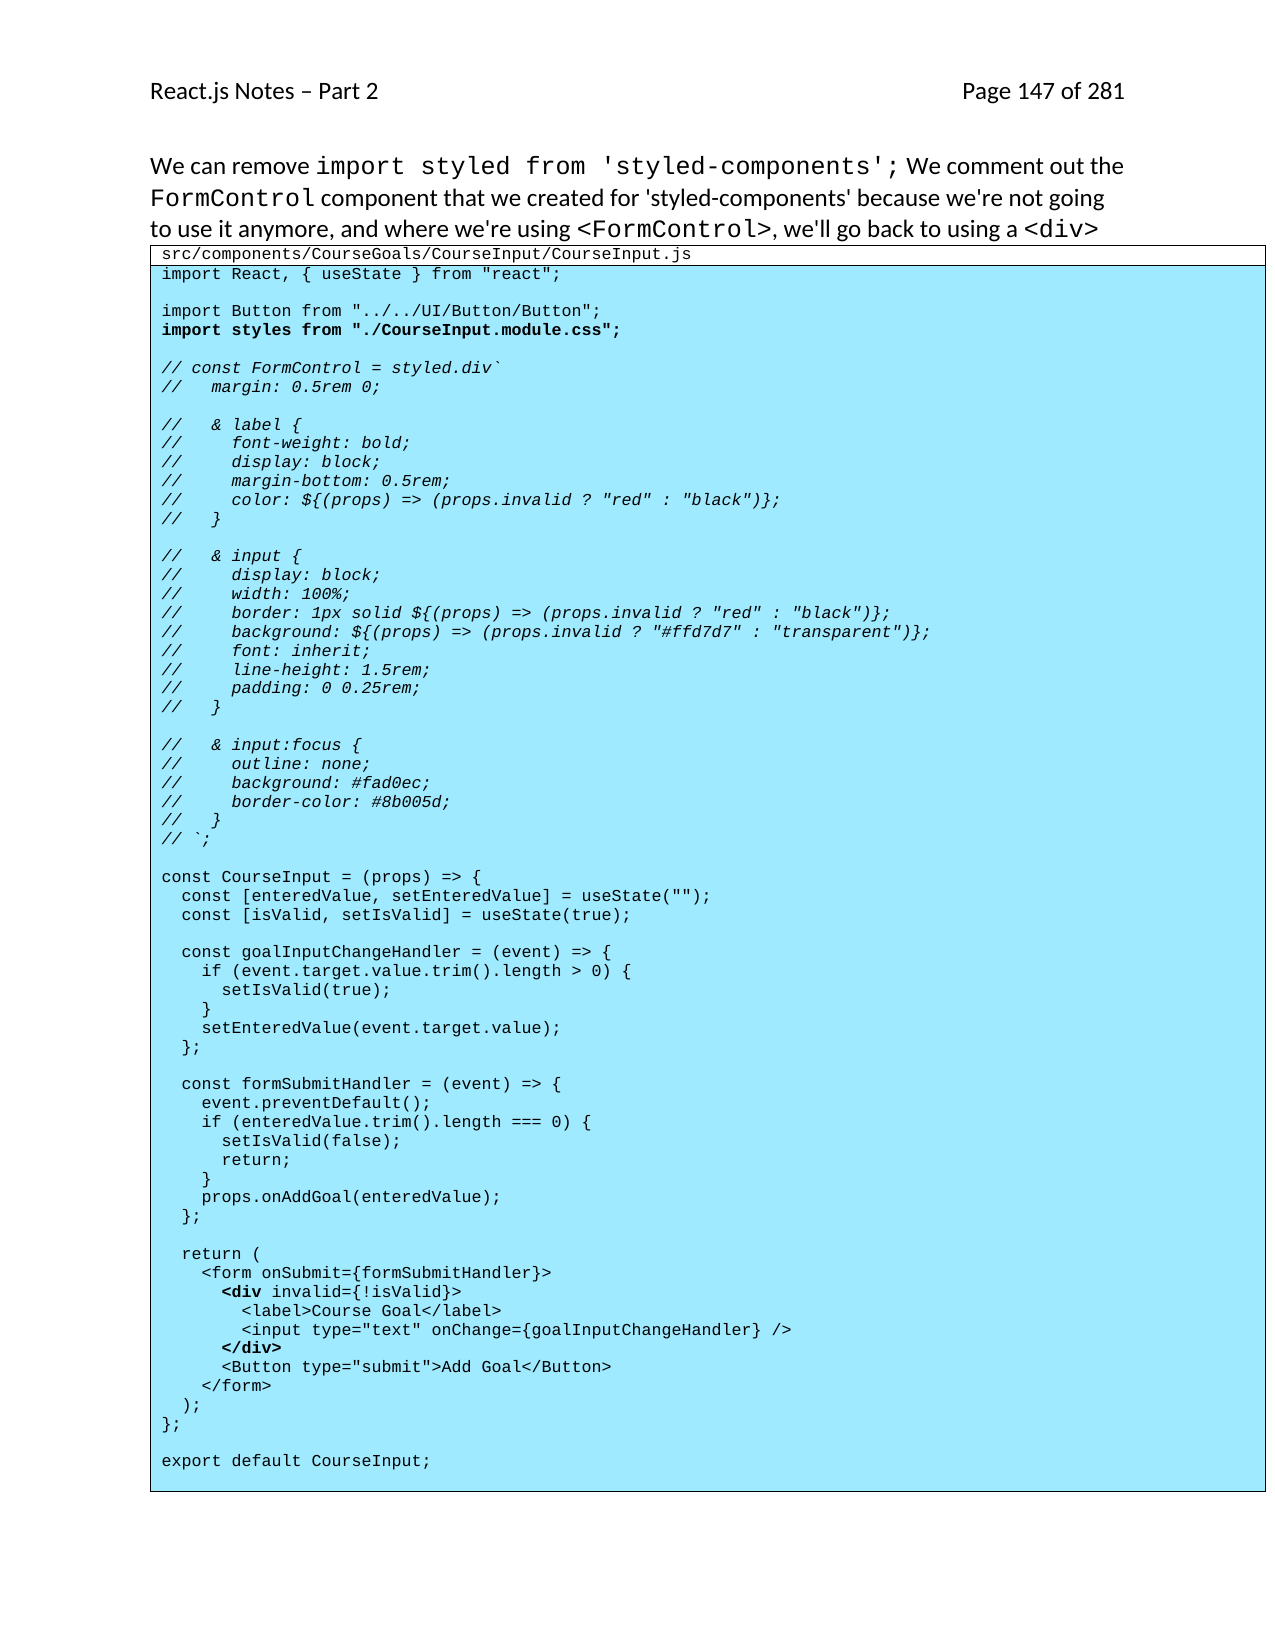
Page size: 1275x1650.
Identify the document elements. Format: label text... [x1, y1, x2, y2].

table_header src/components/CourseGoals/CourseInput/CourseInput.js [151, 246, 1265, 265]
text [150, 150, 1125, 245]
